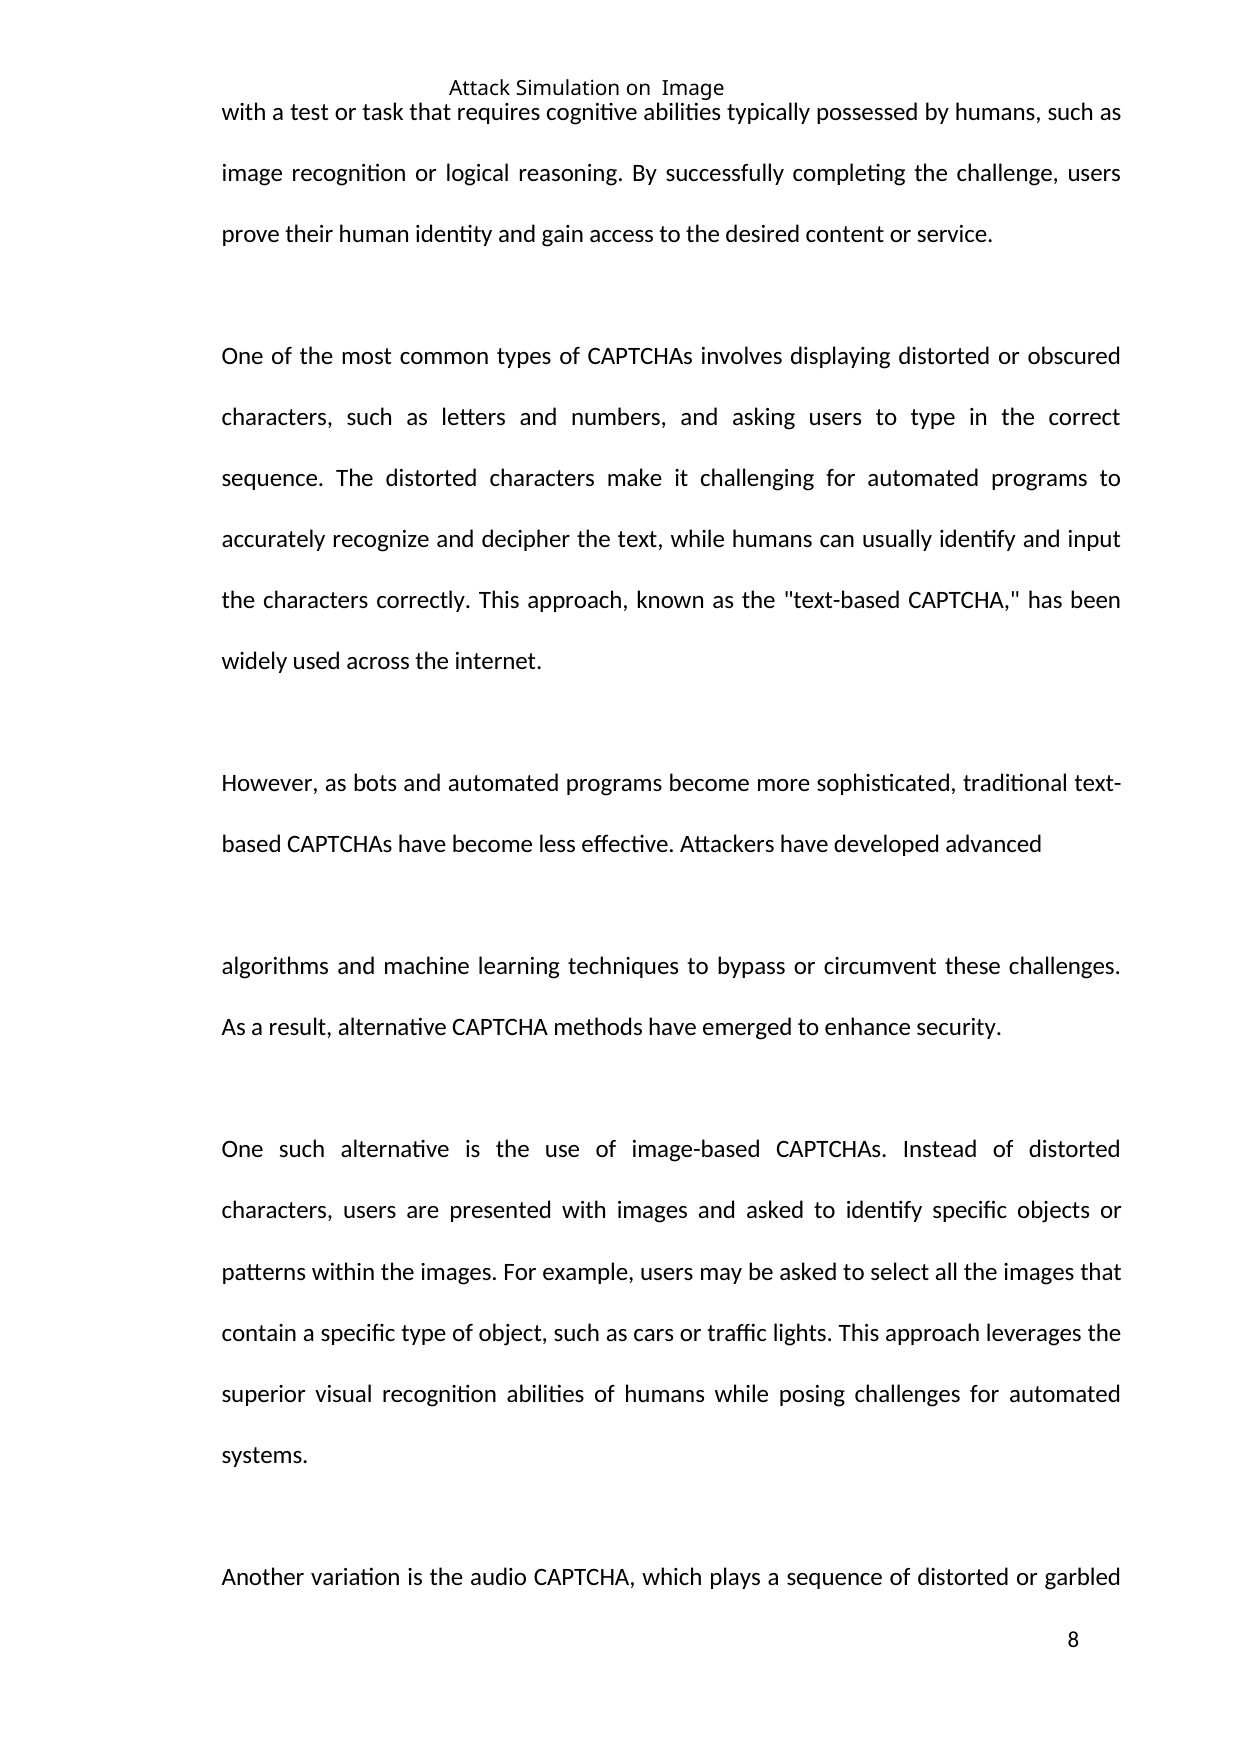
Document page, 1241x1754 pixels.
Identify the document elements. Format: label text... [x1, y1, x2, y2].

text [221, 1561, 1122, 1591]
text One of the most common types of CAPTCHAs involves displaying distorted or obscured characters, such as letters and numbers, and asking users to type in the correct sequence. The distorted characters make it challenging for automated programs to accurately recognize and decipher the text, while humans can usually identify and input the characters correctly. This approach, known as the "text-based CAPTCHA," has been widely used across the internet. [221, 340, 1122, 676]
text However, as bots and automated programs become more sophisticated, traditional text-based CAPTCHAs have become less effective. Attackers have developed advanced [221, 767, 1122, 859]
text One such alternative is the use of image-based CAPTCHAs. Instead of distorted characters, users are presented with images and asked to identify specific objects or patterns within the images. For example, users may be asked to select all the images that contain a specific type of object, such as cars or traffic lights. This approach leverages the superior visual recognition abilities of humans while posing challenges for automated systems. [221, 1133, 1122, 1469]
text algorithms and machine learning techniques to bypass or circumvent these challenges. As a result, alternative CAPTCHA methods have emerged to enhance security. [221, 950, 1122, 1042]
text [221, 96, 1122, 248]
